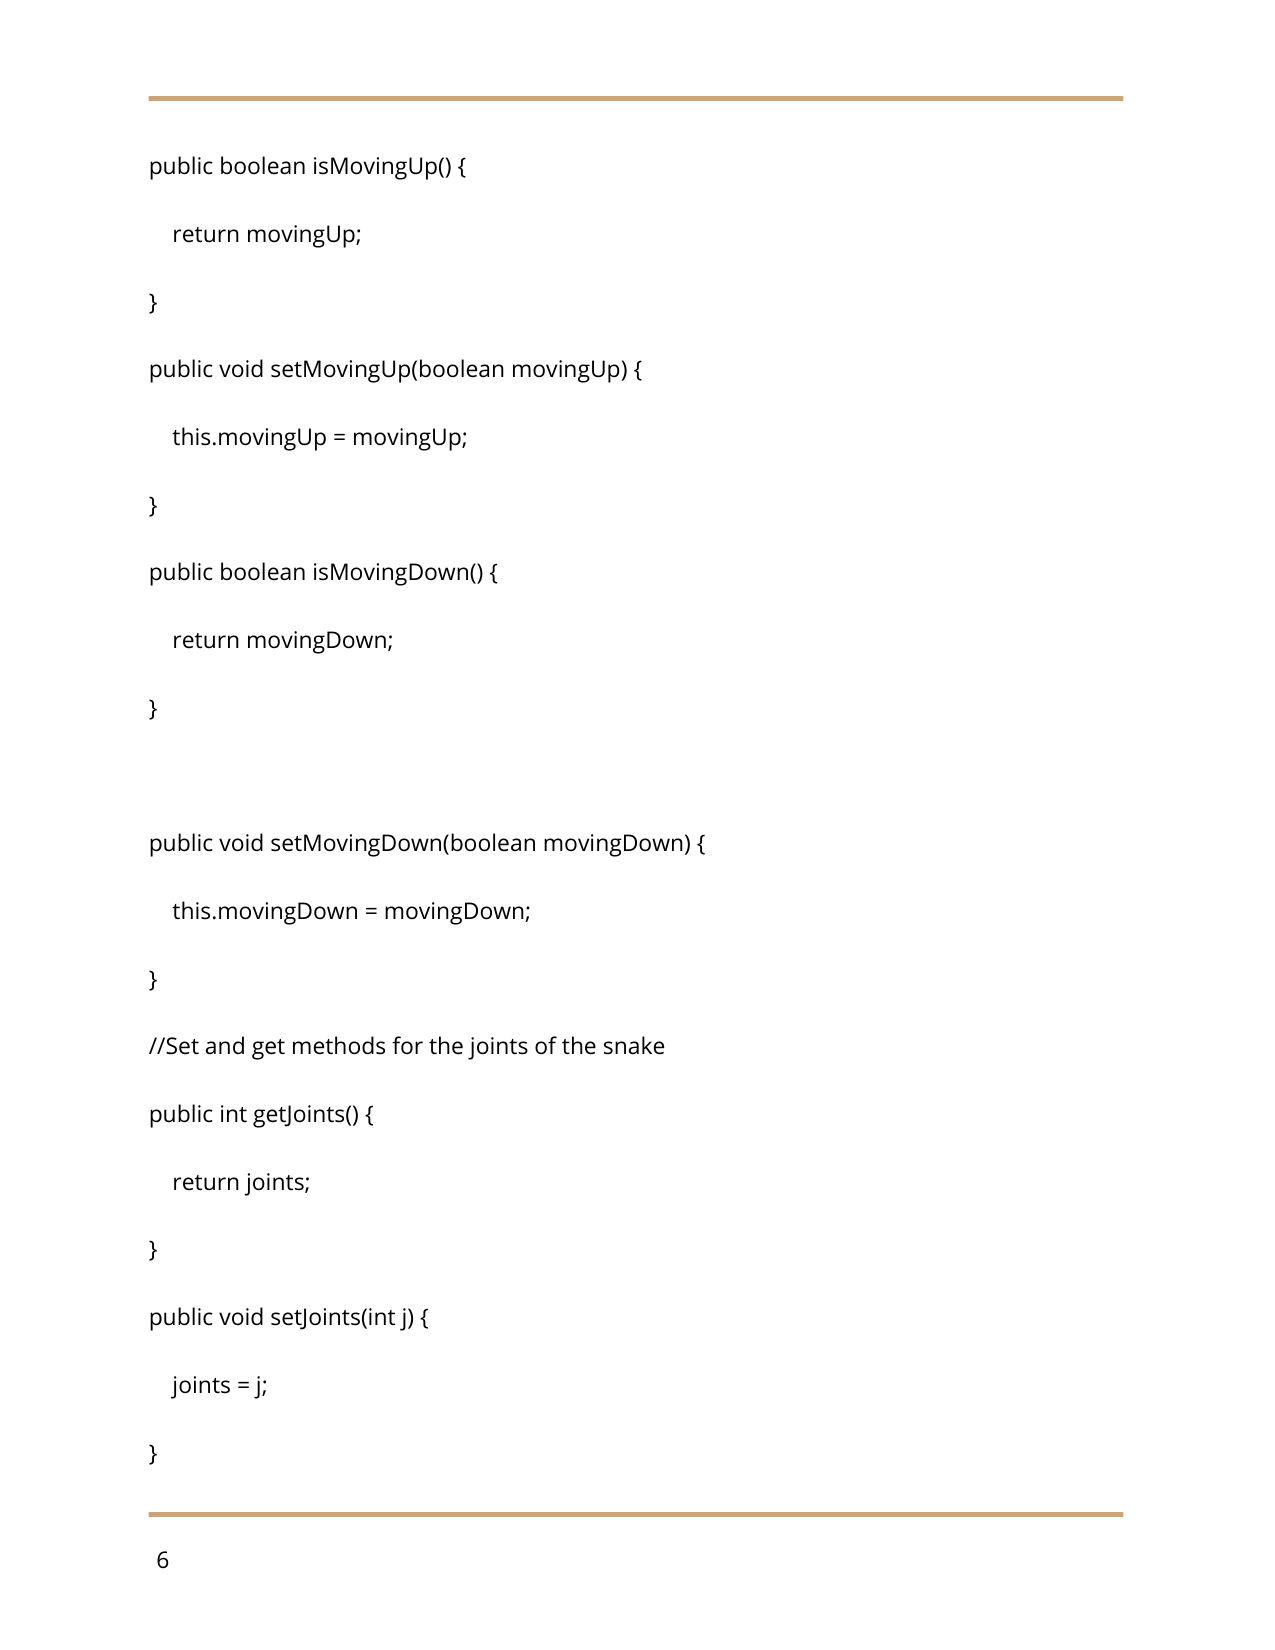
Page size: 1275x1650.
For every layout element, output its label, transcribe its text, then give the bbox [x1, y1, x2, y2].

picture [148, 1512, 1124, 1517]
text //Set and get methods for the joints of the snake [148, 1030, 1125, 1061]
text return joints; [148, 1166, 1125, 1197]
text return movingDown; [148, 624, 1125, 655]
text joints = j; [148, 1369, 1125, 1400]
text } [148, 1436, 1125, 1468]
text } [148, 692, 1125, 723]
text } [148, 285, 1125, 317]
text this.movingDown = movingDown; [148, 895, 1125, 926]
text } [148, 962, 1125, 994]
text public void setMovingDown(boolean movingDown) { [148, 827, 1125, 858]
text public void setMovingUp(boolean movingUp) { [148, 353, 1125, 384]
text return movingUp; [148, 218, 1125, 249]
picture [148, 96, 1124, 101]
text public void setJoints(int j) { [148, 1301, 1125, 1332]
text } [148, 488, 1125, 520]
text public int getJoints() { [148, 1098, 1125, 1129]
text } [148, 1233, 1125, 1264]
text public boolean isMovingUp() { [148, 150, 1125, 181]
text public boolean isMovingDown() { [148, 556, 1125, 587]
text this.movingUp = movingUp; [148, 421, 1125, 452]
